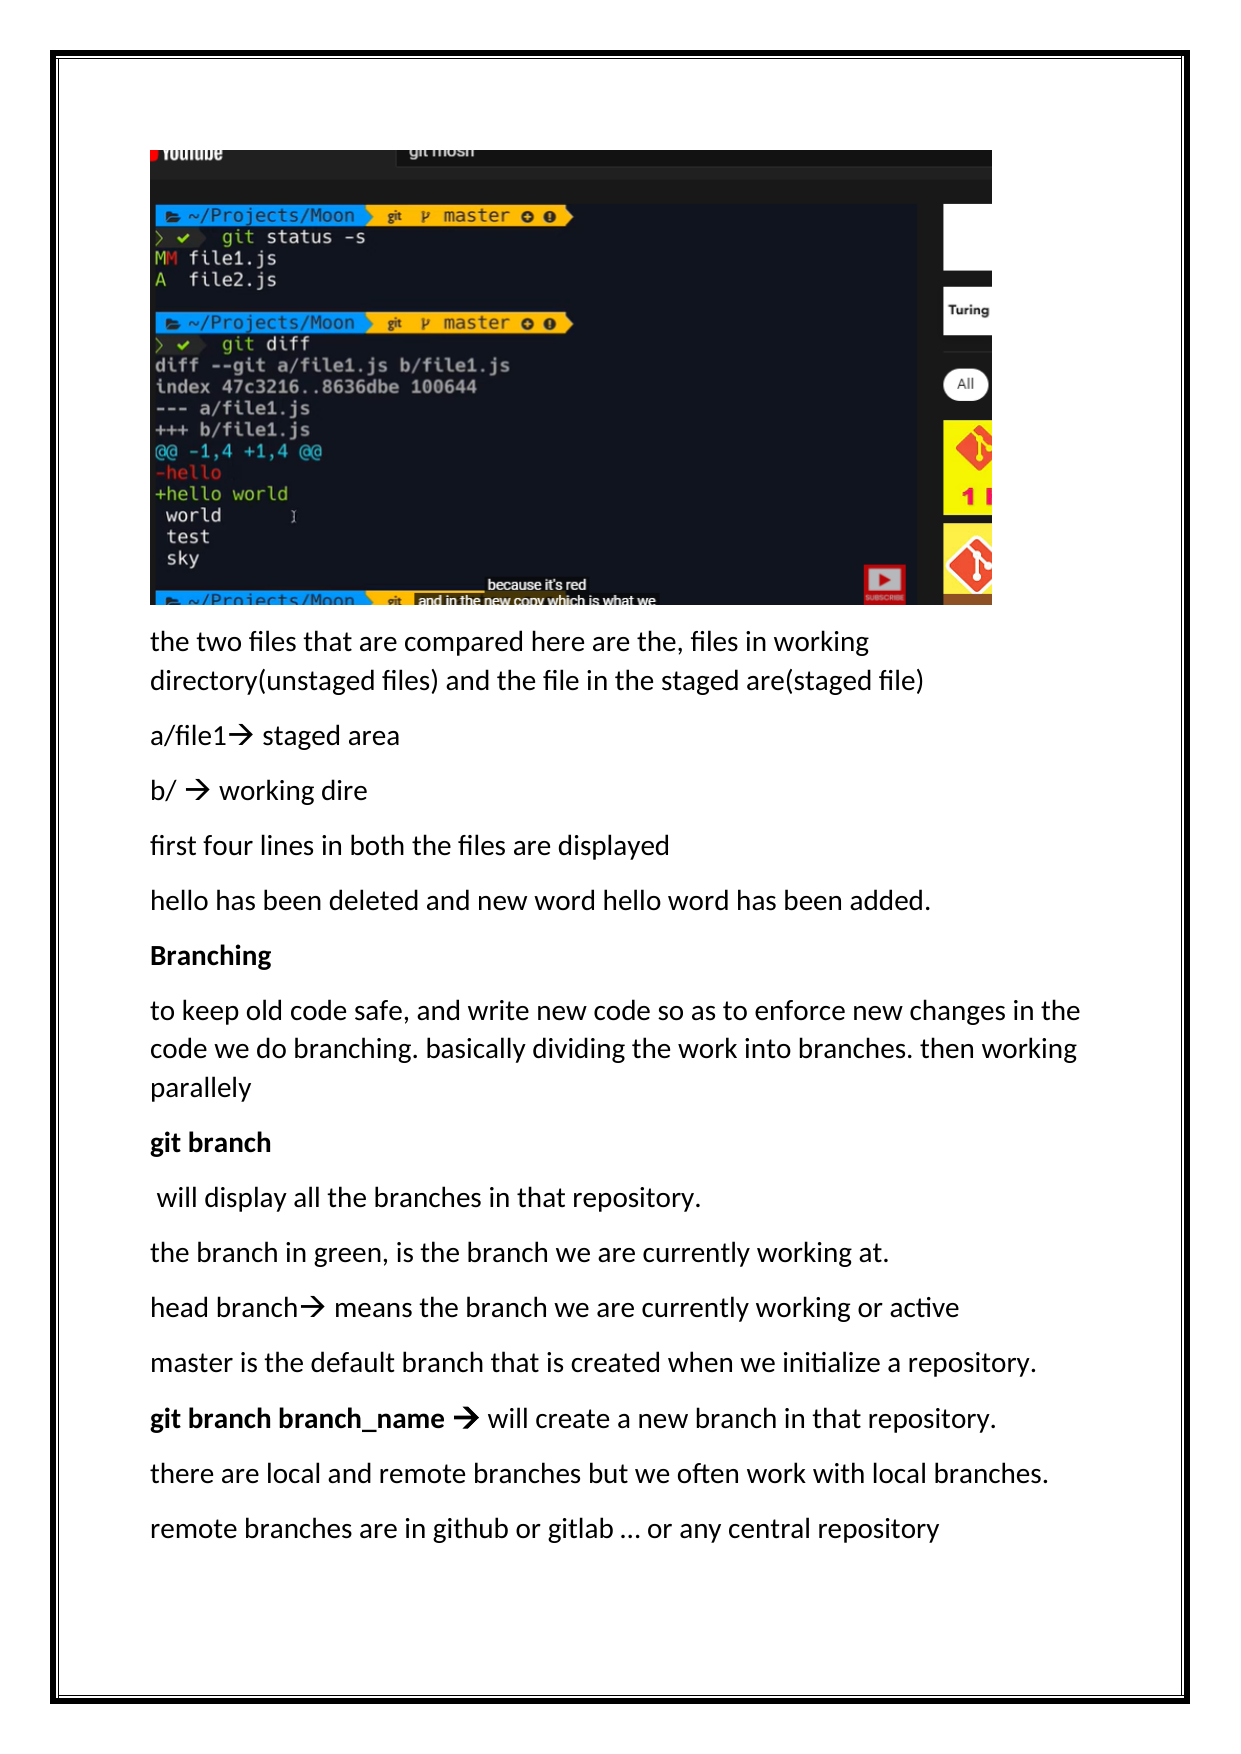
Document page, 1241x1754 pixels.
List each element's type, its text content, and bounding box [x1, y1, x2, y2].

text hello has been deleted and new word hello word has been added. [150, 882, 1090, 918]
picture [150, 150, 992, 605]
text first four lines in both the files are displayed [150, 827, 1090, 862]
text remote branches are in github or gitlab … or any central repository [150, 1510, 1090, 1546]
text git branch branch_name will create a new branch in that repository. [150, 1400, 1090, 1435]
text b/ working dire [150, 772, 1090, 807]
text the branch in green, is the branch we are currently working at. [150, 1234, 1090, 1270]
text there are local and remote branches but we often work with local branches. [150, 1455, 1090, 1490]
text a/file1 staged area [150, 717, 1090, 752]
text will display all the branches in that repository. [150, 1179, 1090, 1215]
text the two files that are compared here are the, files in working directory(unstaged files) and the file in the staged are(staged file) [150, 623, 1090, 697]
text head branch means the branch we are currently working or active [150, 1289, 1090, 1325]
text Branching [150, 937, 1090, 973]
text git branch [150, 1124, 1090, 1160]
text to keep old code safe, and write new code so as to enforce new changes in the code we do branching. basically dividing the work into branches. then working parallely [150, 992, 1090, 1105]
text master is the default branch that is created when we initialize a repository. [150, 1344, 1090, 1380]
